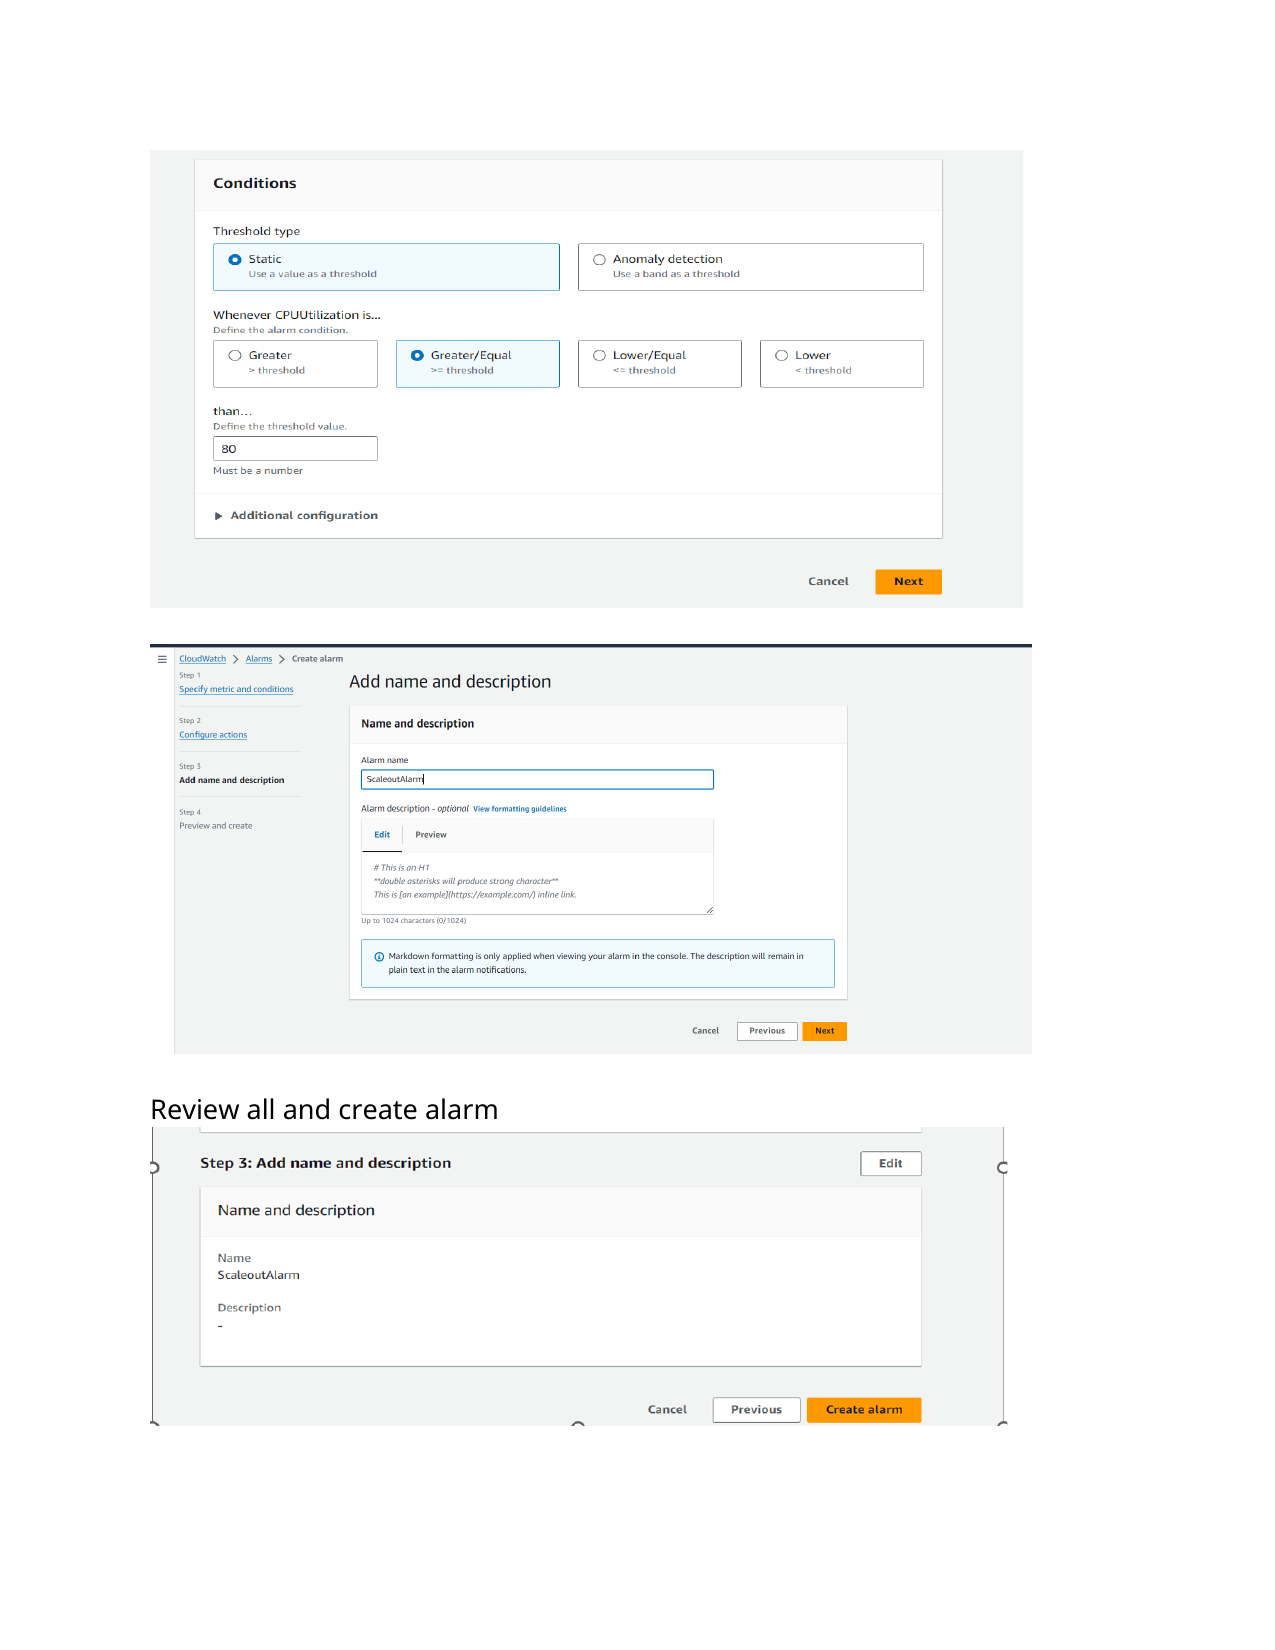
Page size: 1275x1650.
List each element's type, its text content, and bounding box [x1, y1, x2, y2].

picture [150, 644, 1032, 1054]
picture [150, 150, 1024, 608]
picture [150, 1127, 1008, 1426]
text Review all and create alarm [150, 1091, 1125, 1128]
